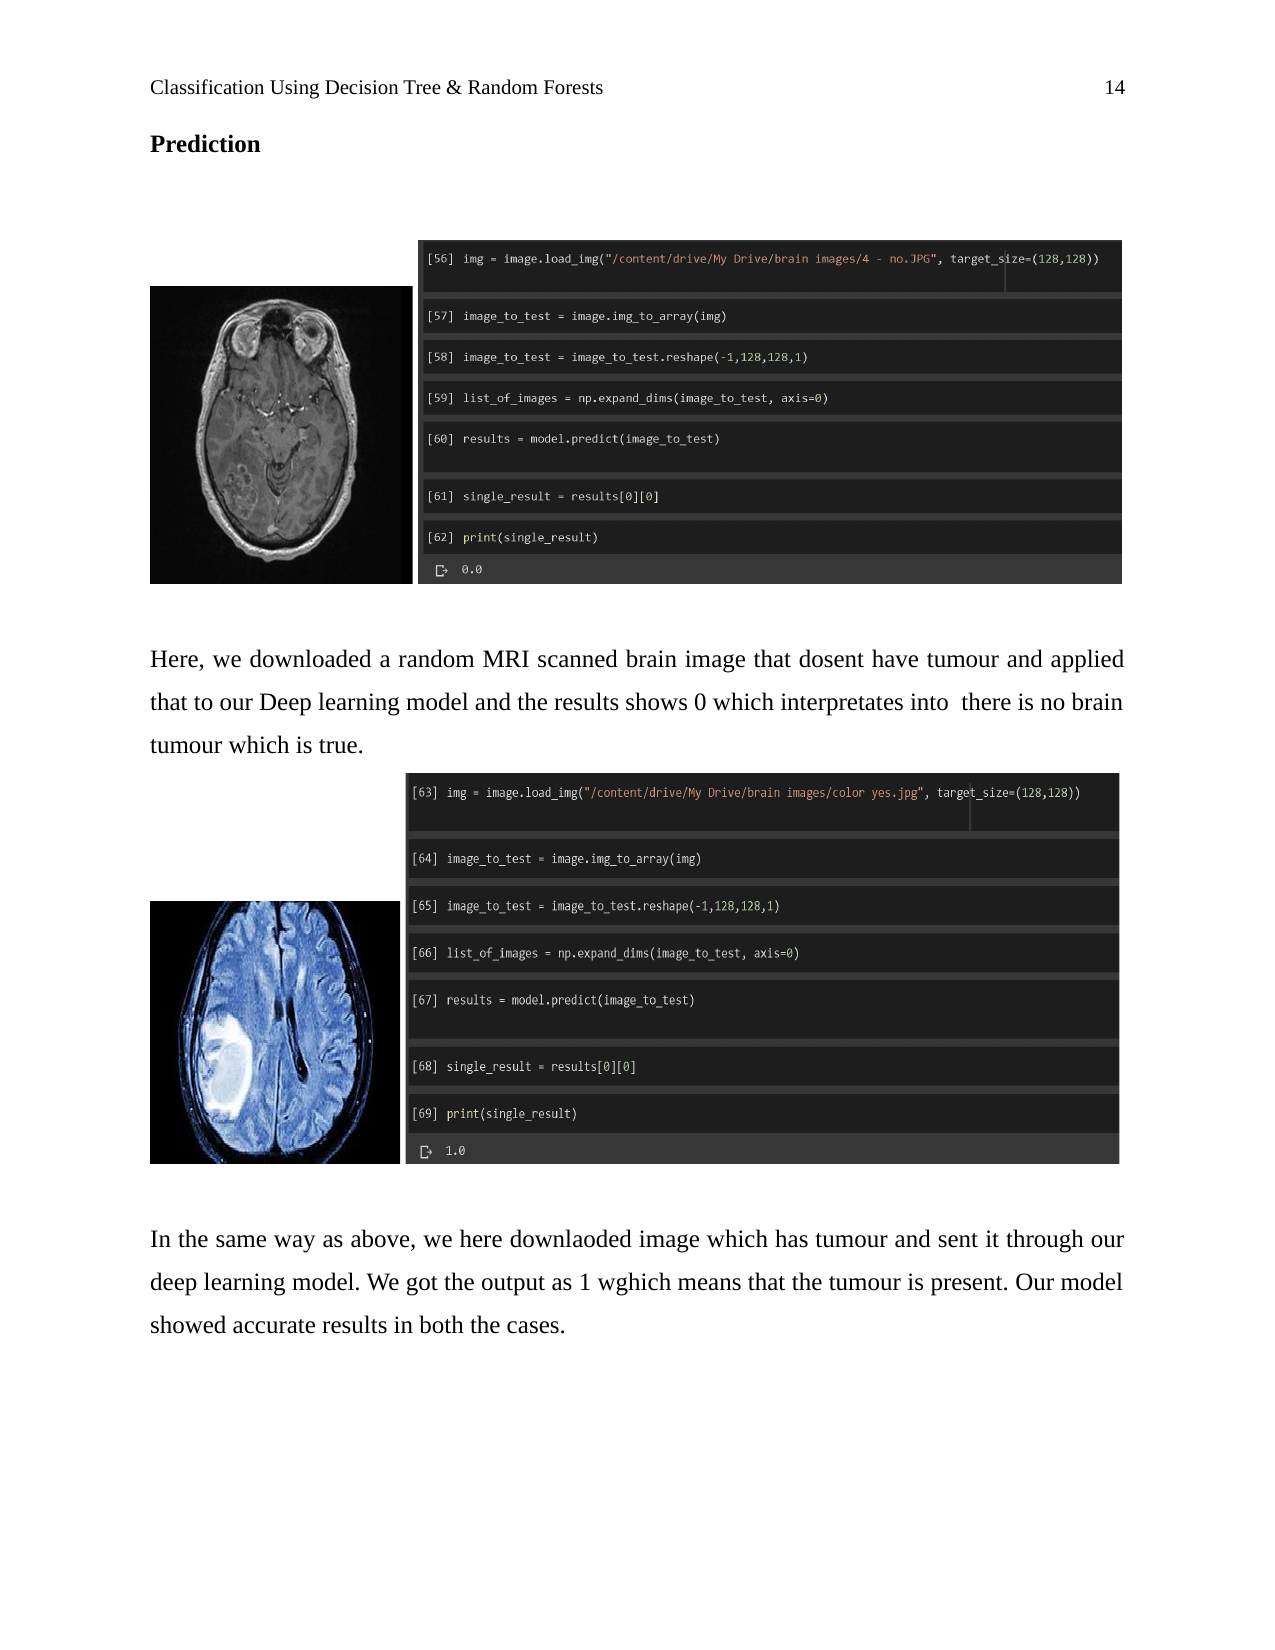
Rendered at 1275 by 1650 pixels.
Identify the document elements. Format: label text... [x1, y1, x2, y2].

picture [150, 901, 400, 1164]
picture [418, 240, 1122, 584]
text Prediction [150, 129, 1125, 158]
text In the same way as above, we here downlaoded image which has tumour and sent it through our deep learning model. We got the output as 1 wghich means that the tumour is present. Our model showed accurate results in both the cases. [150, 1224, 1125, 1339]
picture [150, 286, 413, 584]
picture [405, 773, 1120, 1164]
text Here, we downloaded a random MRI scanned brain image that dosent have tumour and applied that to our Deep learning model and the results shows 0 which interpretates into there is no brain tumour which is true. [150, 644, 1125, 759]
